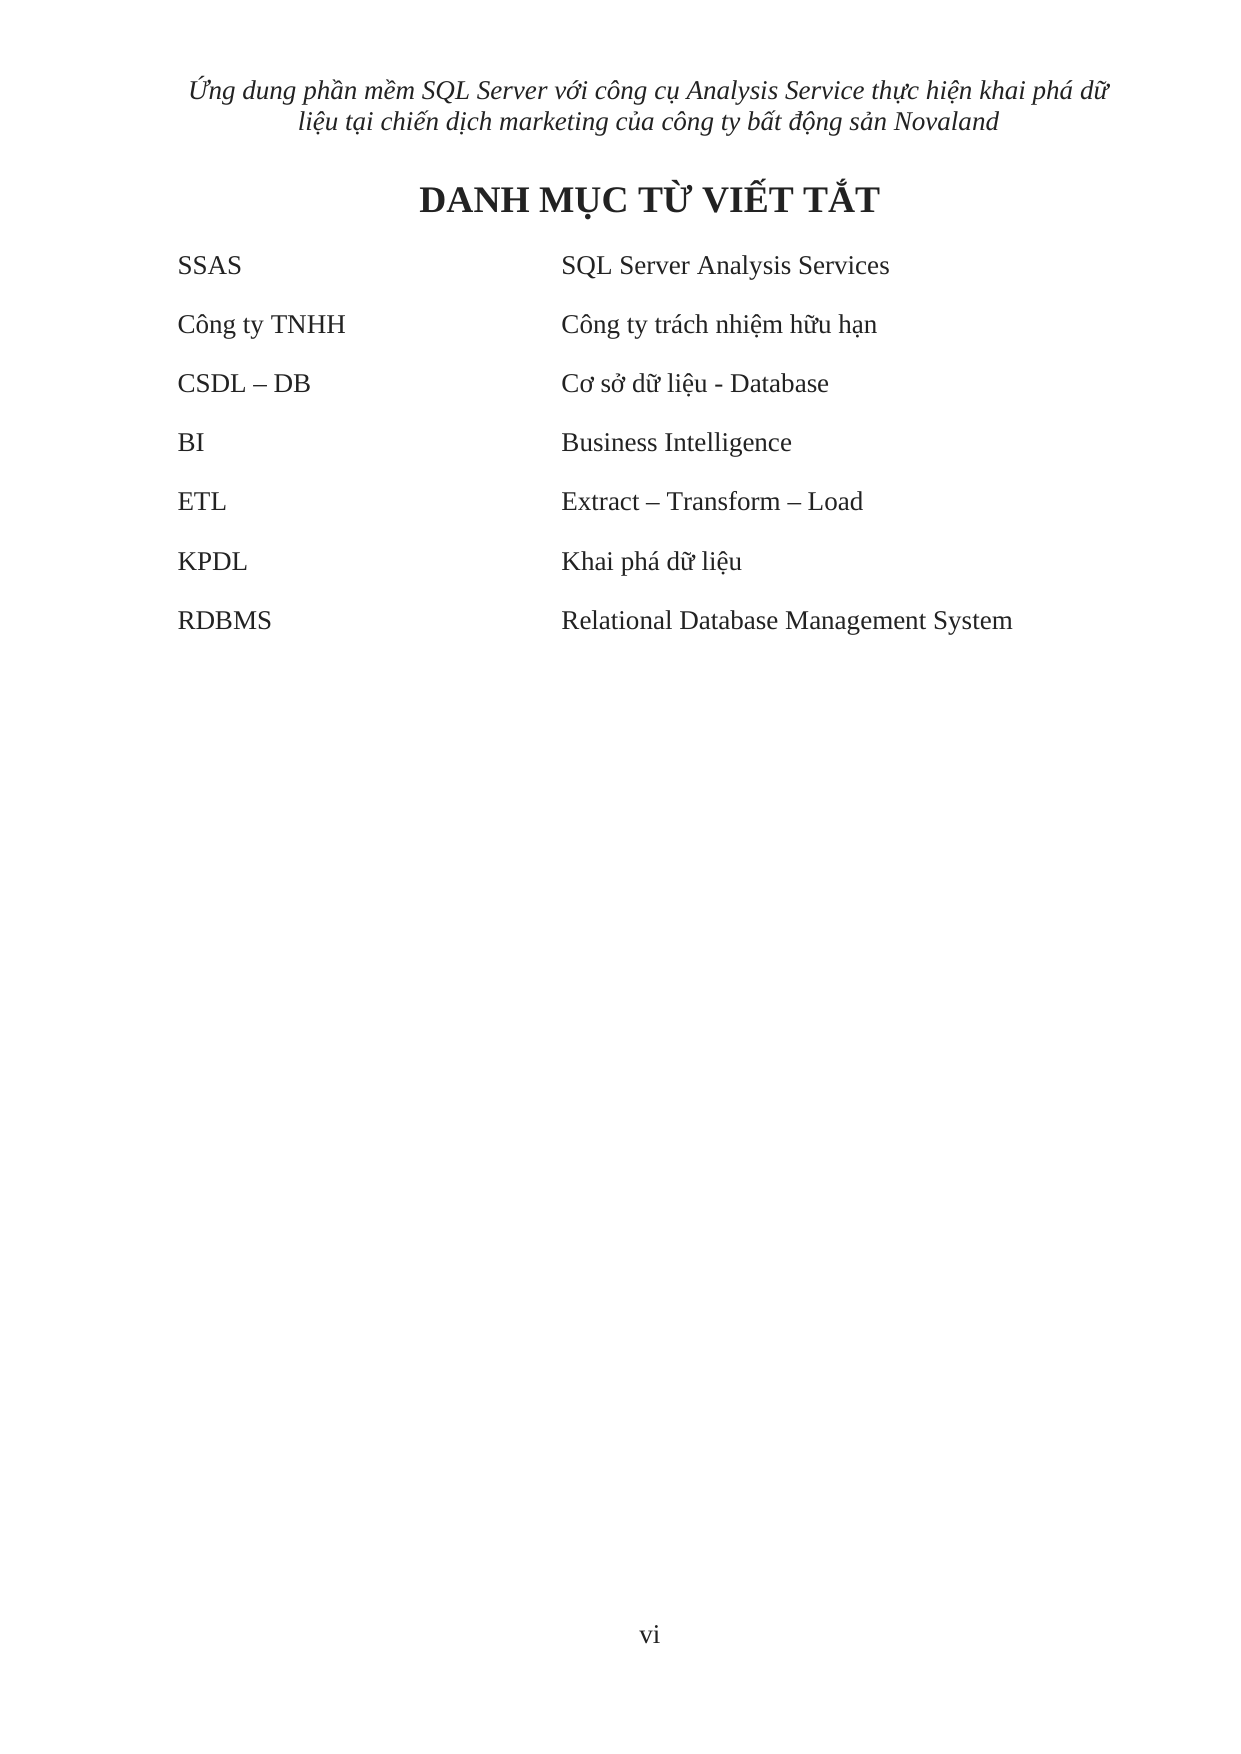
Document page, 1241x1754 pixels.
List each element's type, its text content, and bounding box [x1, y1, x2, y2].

text SSAS SQL Server Analysis Services [177, 249, 1122, 280]
text Công ty TNHH Công ty trách nhiệm hữu hạn [177, 308, 1122, 339]
text DANH MỤC TỪ VIẾT TẮT [177, 177, 1122, 220]
text CSDL – DB Cơ sở dữ liệu - Database [177, 367, 1122, 398]
text BI Business Intelligence [177, 426, 1122, 457]
text ETL Extract – Transform – Load [177, 485, 1122, 517]
text KPDL Khai phá dữ liệu [177, 544, 1122, 576]
text RDBMS Relational Database Management System [177, 604, 1122, 635]
